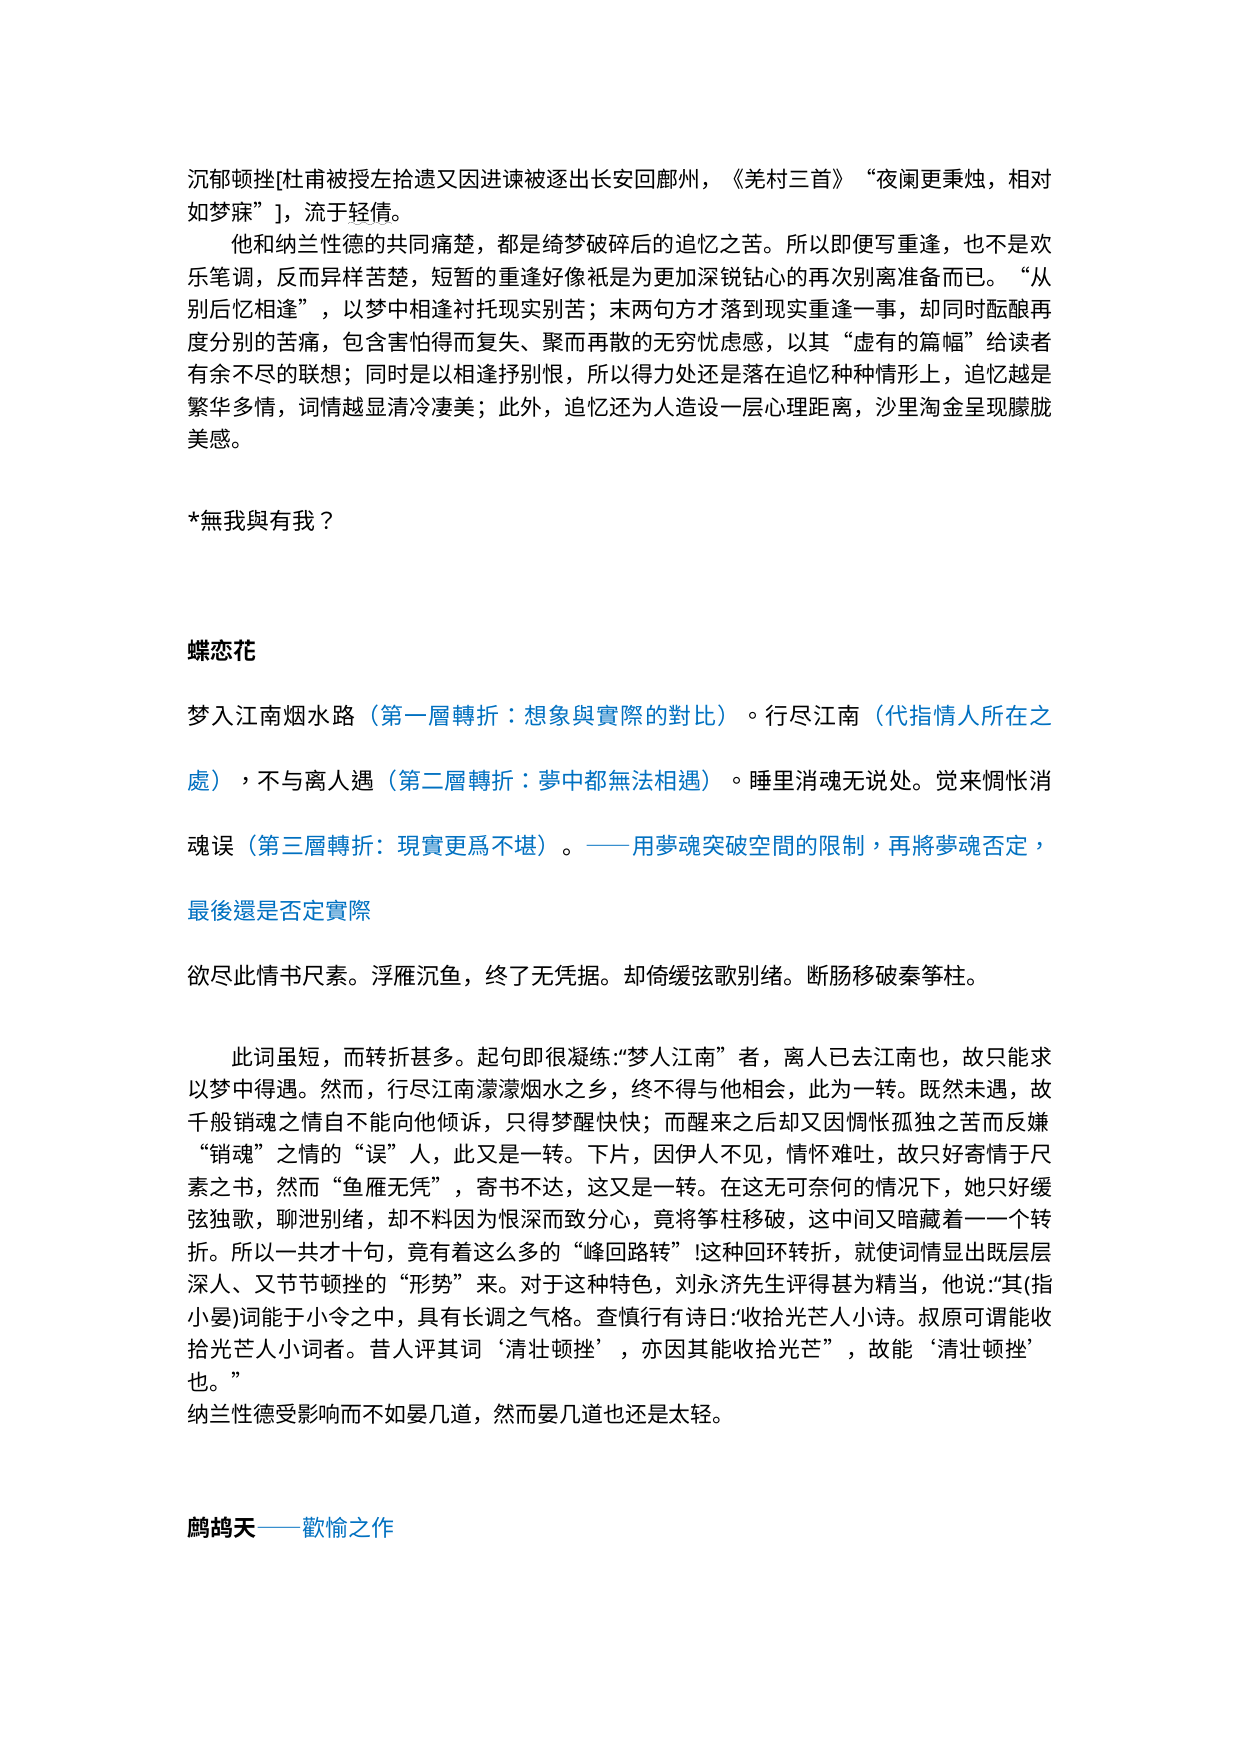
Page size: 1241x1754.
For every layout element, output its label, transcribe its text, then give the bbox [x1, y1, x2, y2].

text *無我與有我？ [187, 487, 1053, 552]
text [187, 162, 1053, 227]
text 他和纳兰性德的共同痛楚，都是绮梦破碎后的追忆之苦。所以即便写重逢，也不是欢乐笔调，反而异样苦楚，短暂的重逢好像衹是为更加深锐钻心的再次别离准备而已。“从别后忆相逢”，以梦中相逢衬托现实别苦；末两句方才落到现实重逢一事，却同时酝酿再度分别的苦痛，包含害怕得而复失、聚而再散的无穷忧虑感，以其“虚有的篇幅”给读者有余不尽的联想；同时是以相逢抒别恨，所以得力处还是落在追忆种种情形上，追忆越是繁华多情，词情越显清冷凄美；此外，追忆还为人造设一层心理距离，沙里淘金呈现朦胧美感。 [187, 227, 1053, 454]
text 梦入江南烟水路（第一層轉折：想象與實際的對比）。行尽江南（代指情人所在之處），不与离人遇（第二層轉折：夢中都無法相遇）。睡里消魂无说处。觉来惆怅消魂误（第三層轉折：現實更爲不堪）。——用夢魂突破空間的限制，再將夢魂否定，最後還是否定實際 [187, 682, 1053, 942]
text 欲尽此情书尺素。浮雁沉鱼，终了无凭据。却倚缓弦歌别绪。断肠移破秦筝柱。 [187, 942, 1053, 1007]
text 蝶恋花 [187, 617, 1053, 682]
text 鹧鸪天——歡愉之作 [187, 1494, 1053, 1559]
text 此词虽短，而转折甚多。起句即很凝练:“梦人江南”者，离人已去江南也，故只能求以梦中得遇。然而，行尽江南濛濛烟水之乡，终不得与他相会，此为一转。既然未遇，故千般销魂之情自不能向他倾诉，只得梦醒快快；而醒来之后却又因惆怅孤独之苦而反嫌“销魂”之情的“误”人，此又是一转。下片，因伊人不见，情怀难吐，故只好寄情于尺素之书，然而“鱼雁无凭”，寄书不达，这又是一转。在这无可奈何的情况下，她只好缓弦独歌，聊泄别绪，却不料因为恨深而致分心，竟将筝柱移破，这中间又暗藏着一一个转折。所以一共才十句，竟有着这么多的“峰回路转”!这种回环转折，就使词情显出既层层深人、又节节顿挫的“形势”来。对于这种特色，刘永济先生评得甚为精当，他说:“其(指小晏)词能于小令之中，具有长调之气格。查慎行有诗日:‘收拾光芒人小诗。叔原可谓能收拾光芒人小词者。昔人评其词‘清壮顿挫’，亦因其能收拾光芒”，故能‘清壮顿挫’也。” [187, 1039, 1053, 1397]
text 纳兰性德受影响而不如晏几道，然而晏几道也还是太轻。 [187, 1397, 1053, 1429]
